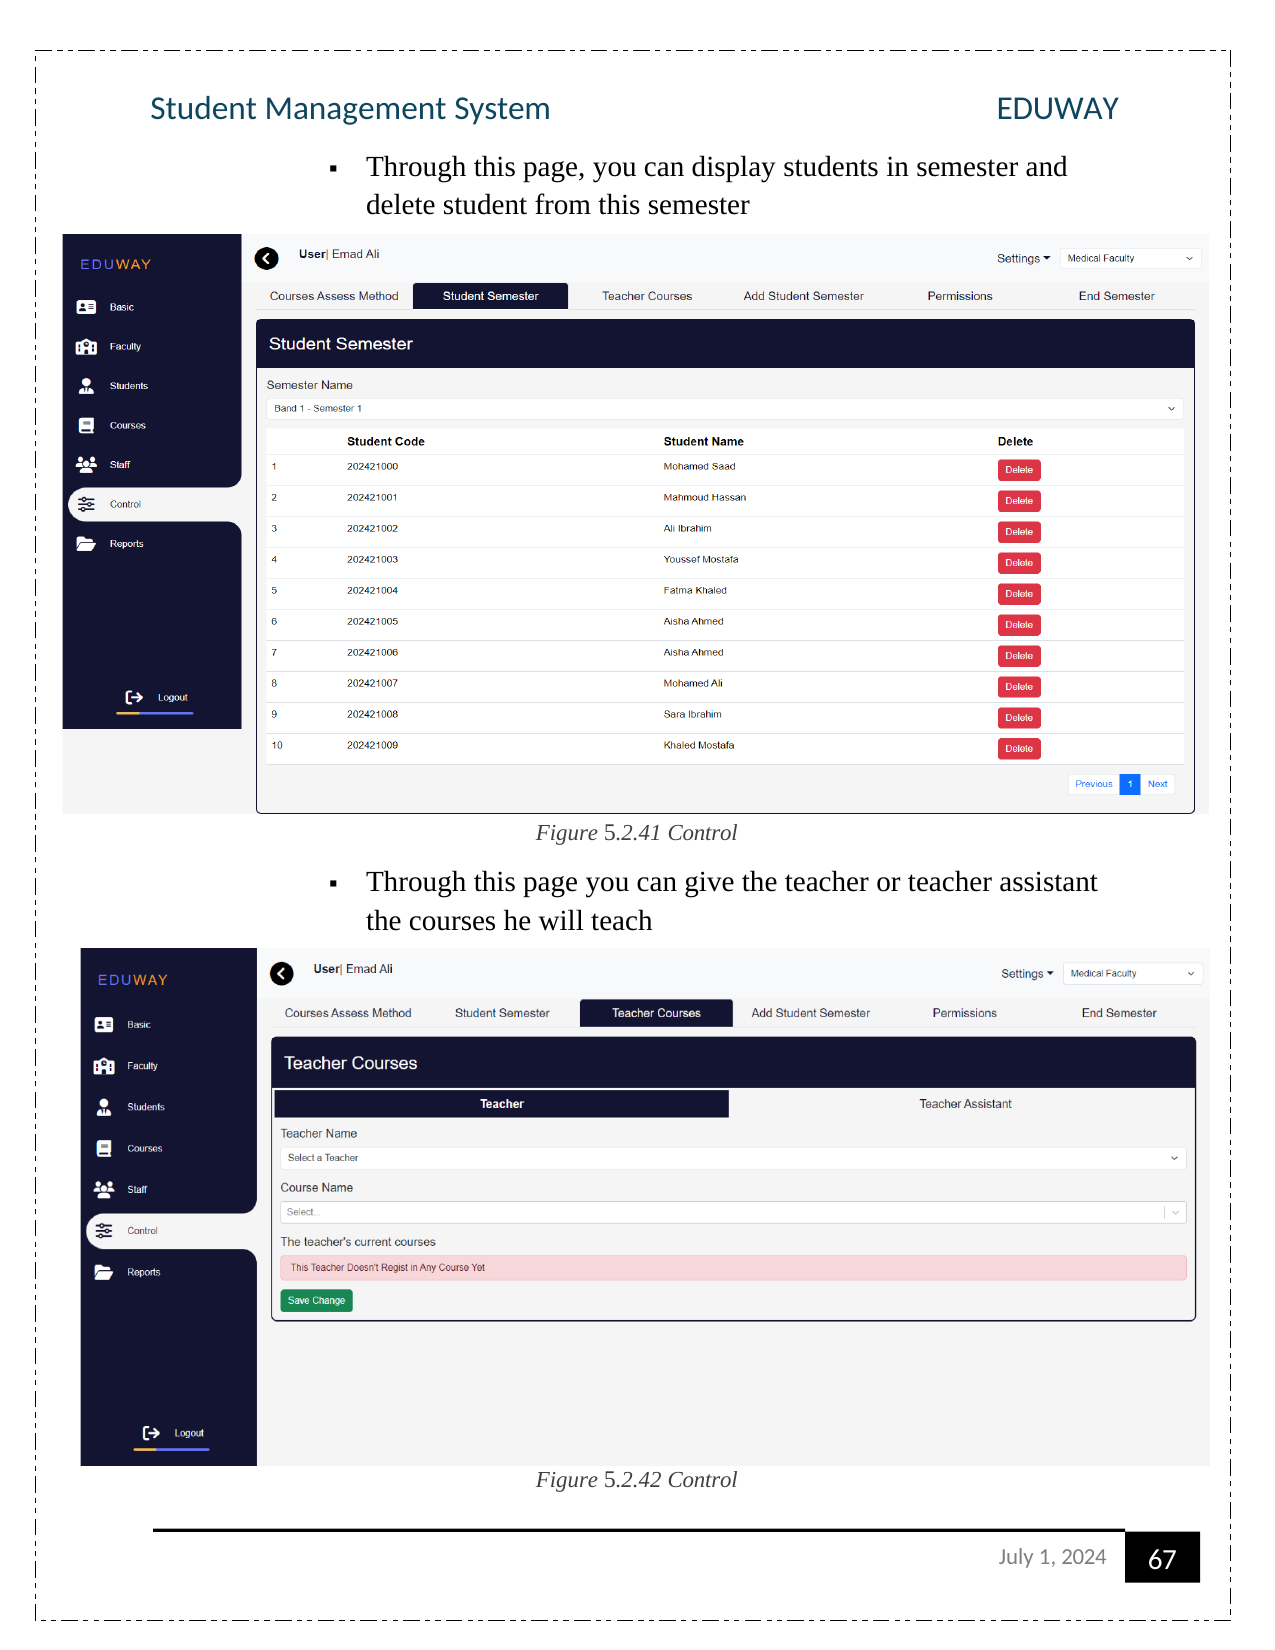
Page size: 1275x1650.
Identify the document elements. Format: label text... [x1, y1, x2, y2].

picture [80, 948, 1210, 1466]
picture [62, 234, 1209, 814]
list Through this page you can give the teacher or teacher assistant the courses he will teach [328, 864, 1098, 936]
text July 1, 2024 [35, 1542, 1107, 1570]
list Through this page, you can display students in semester and delete student from this semester [328, 149, 1068, 221]
